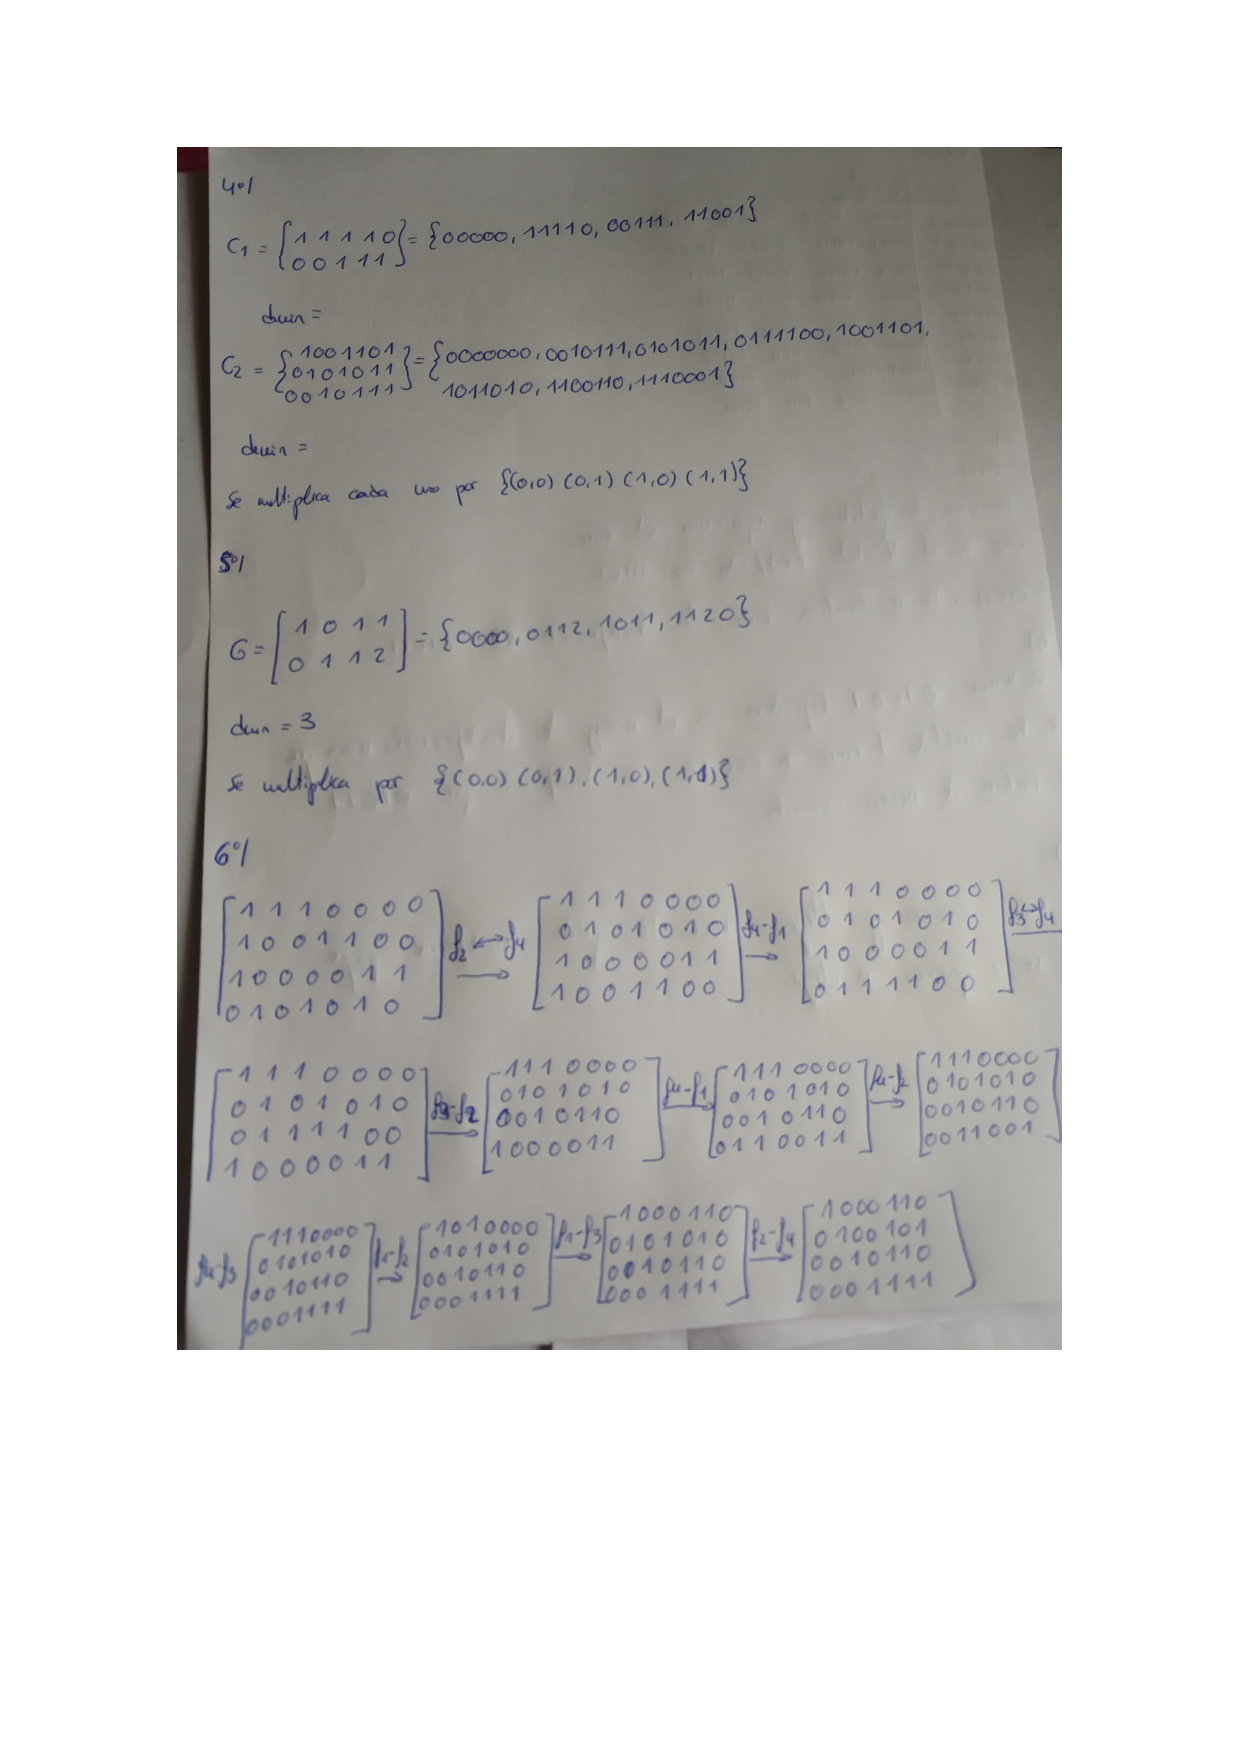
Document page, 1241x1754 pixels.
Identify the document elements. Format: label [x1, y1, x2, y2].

picture [177, 147, 1062, 1350]
